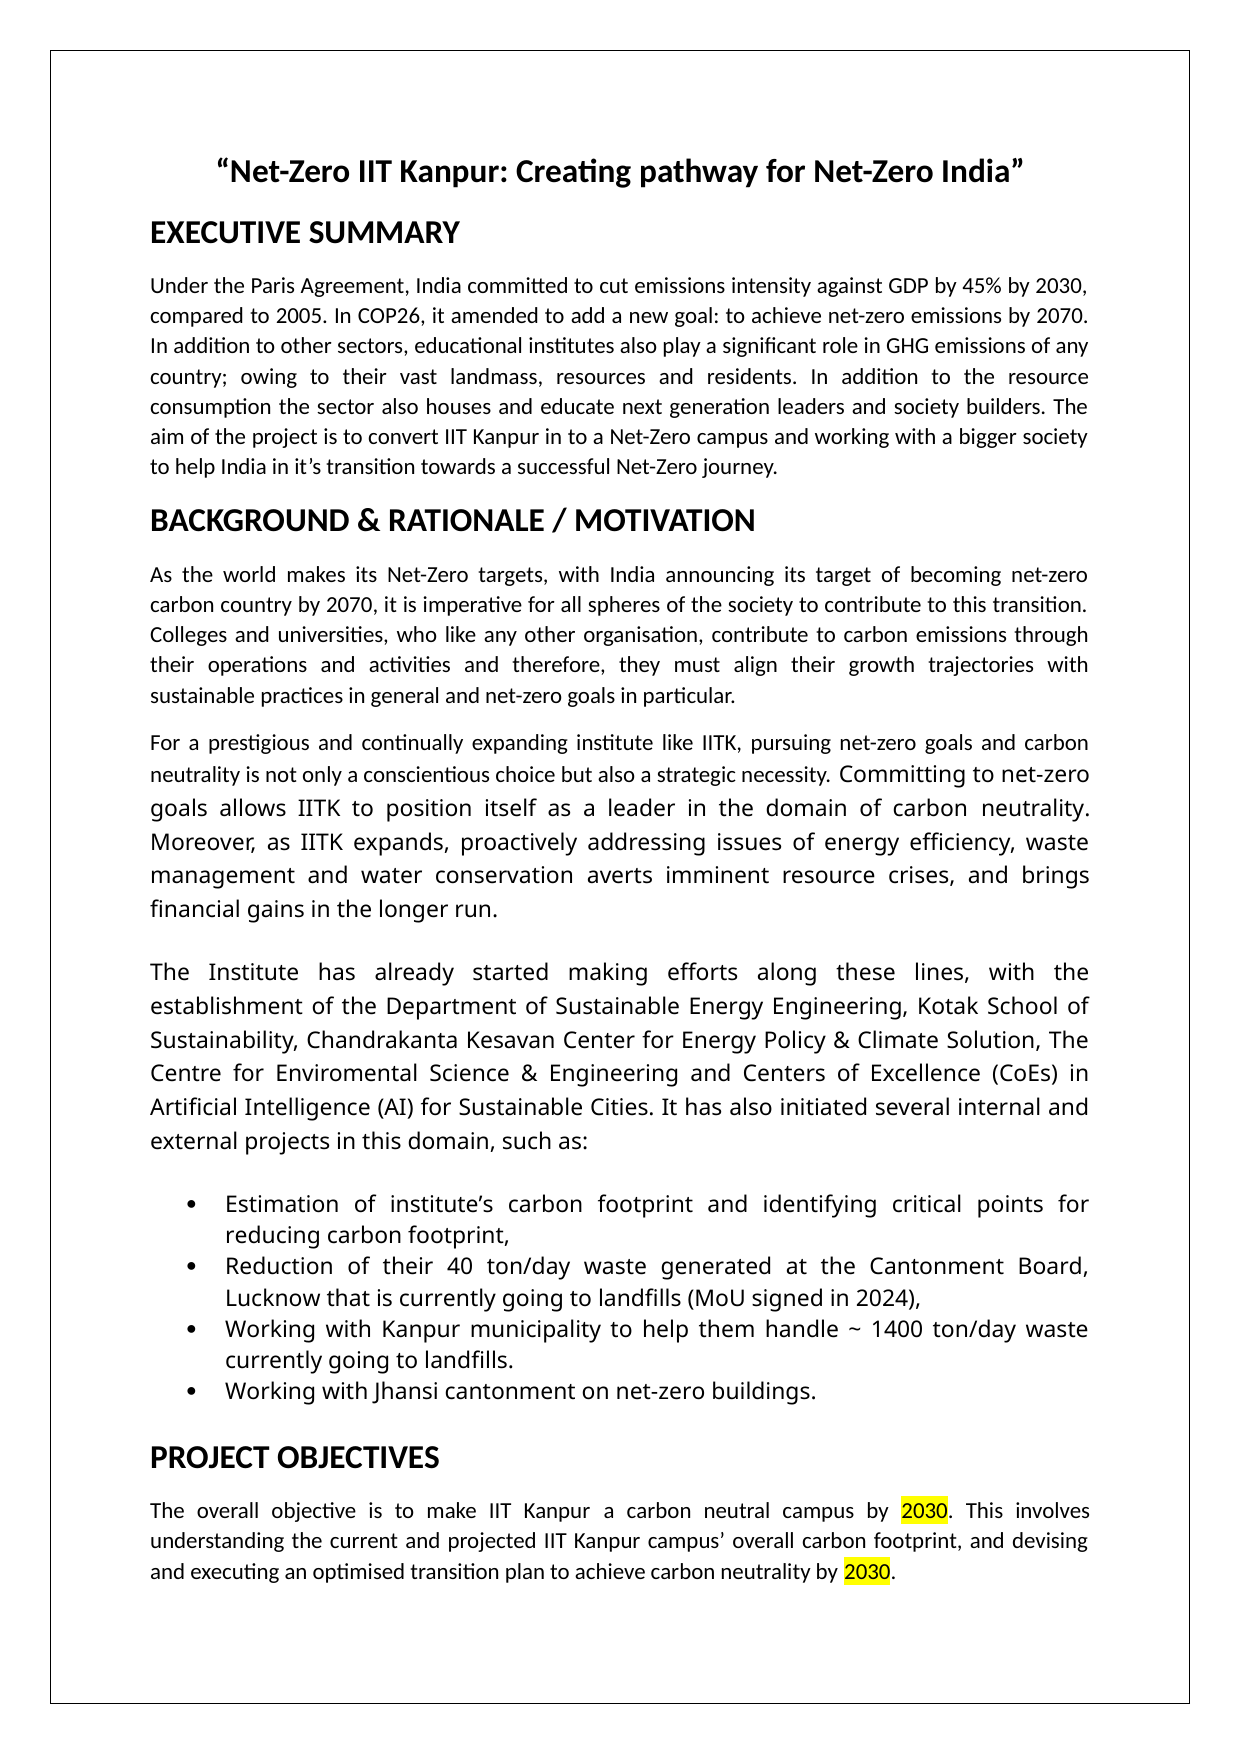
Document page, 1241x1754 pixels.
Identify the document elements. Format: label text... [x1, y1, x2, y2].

text EXECUTIVE SUMMARY [150, 211, 1090, 251]
text For a prestigious and continually expanding institute like IITK, pursuing net-zero goals and carbon neutrality is not only a conscientious choice but also a strategic necessity. Committing to net-zero goals allows IITK to position itself as a leader in the domain of carbon neutrality. Moreover, as IITK expands, proactively addressing issues of energy efficiency, waste management and water conservation averts imminent resource crises, and brings financial gains in the longer run. [150, 728, 1090, 924]
list Estimation of institute’s carbon footprint and identifying critical points for reducing carbon footprint, [187, 1188, 1090, 1250]
list Working with Jhansi cantonment on net-zero buildings. [187, 1375, 1090, 1407]
text As the world makes its Net-Zero targets, with India announcing its target of becoming net-zero carbon country by 2070, it is imperative for all spheres of the society to contribute to this transition. Colleges and universities, who like any other organisation, contribute to carbon emissions through their operations and activities and therefore, they must align their growth trajectories with sustainable practices in general and net-zero goals in particular. [150, 560, 1090, 709]
text The Institute has already started making efforts along these lines, with the establishment of the Department of Sustainable Energy Engineering, Kotak School of Sustainability, Chandrakanta Kesavan Center for Energy Policy & Climate Solution, The Centre for Enviromental Science & Engineering and Centers of Excellence (CoEs) in Artificial Intelligence (AI) for Sustainable Cities. It has also initiated several internal and external projects in this domain, such as: [150, 956, 1090, 1156]
list Working with Kanpur municipality to help them handle ~ 1400 ton/day waste currently going to landfills. [187, 1313, 1090, 1375]
text PROJECT OBJECTIVES [150, 1436, 1090, 1476]
text BACKGROUND & RATIONALE / MOTIVATION [150, 499, 1090, 540]
text “Net-Zero IIT Kanpur: Creating pathway for Net-Zero India” [150, 150, 1090, 191]
text The overall objective is to make IIT Kanpur a carbon neutral campus by 2030. This involves understanding the current and projected IIT Kanpur campus’ overall carbon footprint, and devising and executing an optimised transition plan to achieve carbon neutrality by 2030. [150, 1496, 1090, 1585]
list Reduction of their 40 ton/day waste generated at the Cantonment Board, Lucknow that is currently going to landfills (MoU signed in 2024), [187, 1250, 1090, 1313]
